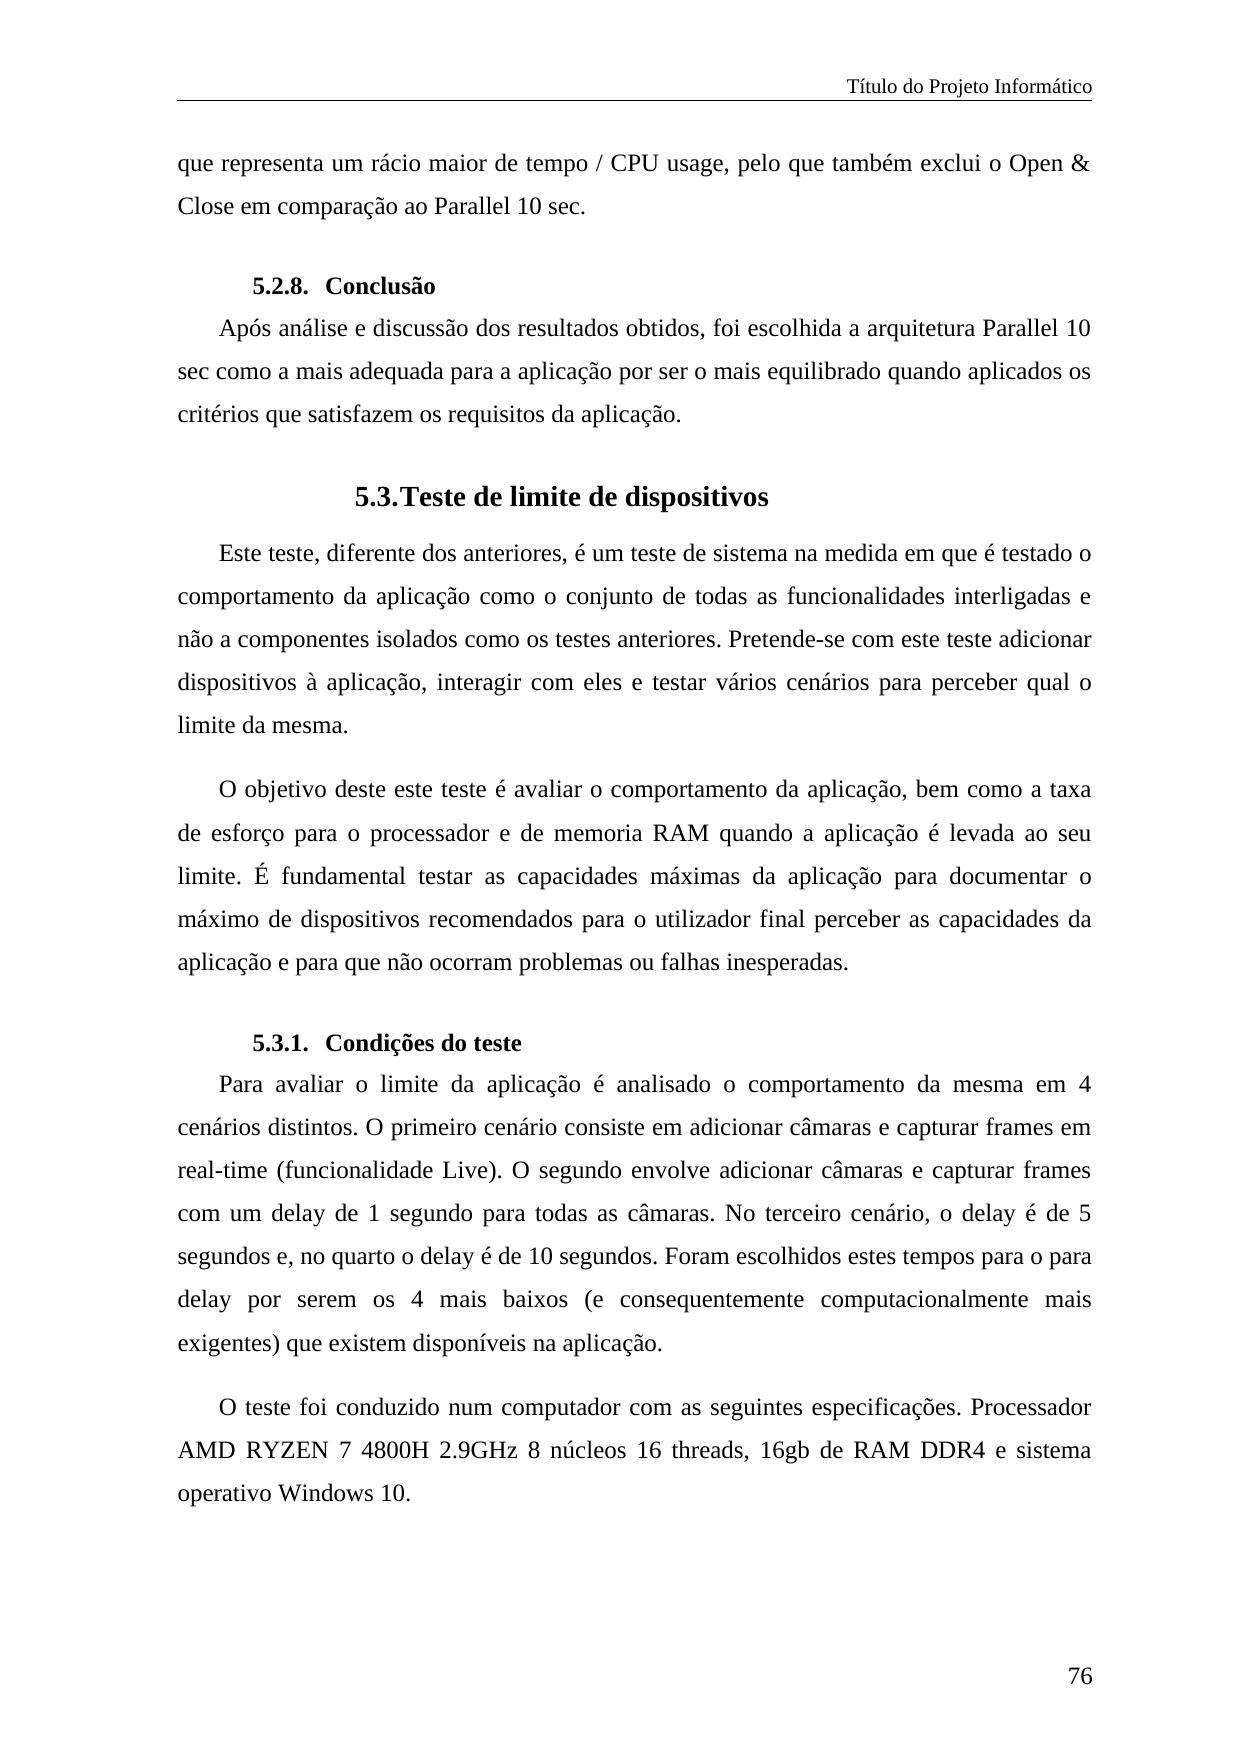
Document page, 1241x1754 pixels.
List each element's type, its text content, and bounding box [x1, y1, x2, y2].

text Para avaliar o limite da aplicação é analisado o comportamento da mesma em 4 cenários distintos. O primeiro cenário consiste em adicionar câmaras e capturar frames em real-time (funcionalidade Live). O segundo envolve adicionar câmaras e capturar frames com um delay de 1 segundo para todas as câmaras. No terceiro cenário, o delay é de 5 segundos e, no quarto o delay é de 10 segundos. Foram escolhidos estes tempos para o para delay por serem os 4 mais baixos (e consequentemente computacionalmente mais exigentes) que existem disponíveis na aplicação. [177, 1069, 1092, 1356]
subtitle Condições do teste [252, 1028, 1092, 1056]
text Este teste, diferente dos anteriores, é um teste de sistema na medida em que é testado o comportamento da aplicação como o conjunto de todas as funcionalidades interligadas e não a componentes isolados como os testes anteriores. Pretende-se com este teste adicionar dispositivos à aplicação, interagir com eles e testar vários cenários para perceber qual o limite da mesma. [177, 538, 1092, 739]
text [177, 148, 1092, 219]
subtitle Teste de limite de dispositivos [354, 479, 1092, 513]
text Após análise e discussão dos resultados obtidos, foi escolhida a arquitetura Parallel 10 sec como a mais adequada para a aplicação por ser o mais equilibrado quando aplicados os critérios que satisfazem os requisitos da aplicação. [177, 313, 1092, 428]
text O objetivo deste este teste é avaliar o comportamento da aplicação, bem como a taxa de esforço para o processador e de memoria RAM quando a aplicação é levada ao seu limite. É fundamental testar as capacidades máximas da aplicação para documentar o máximo de dispositivos recomendados para o utilizador final perceber as capacidades da aplicação e para que não ocorram problemas ou falhas inesperadas. [177, 774, 1092, 976]
text O teste foi conduzido num computador com as seguintes especificações. Processador AMD RYZEN 7 4800H 2.9GHz 8 núcleos 16 threads, 16gb de RAM DDR4 e sistema operativo Windows 10. [177, 1392, 1092, 1507]
subtitle Conclusão [252, 271, 1092, 300]
